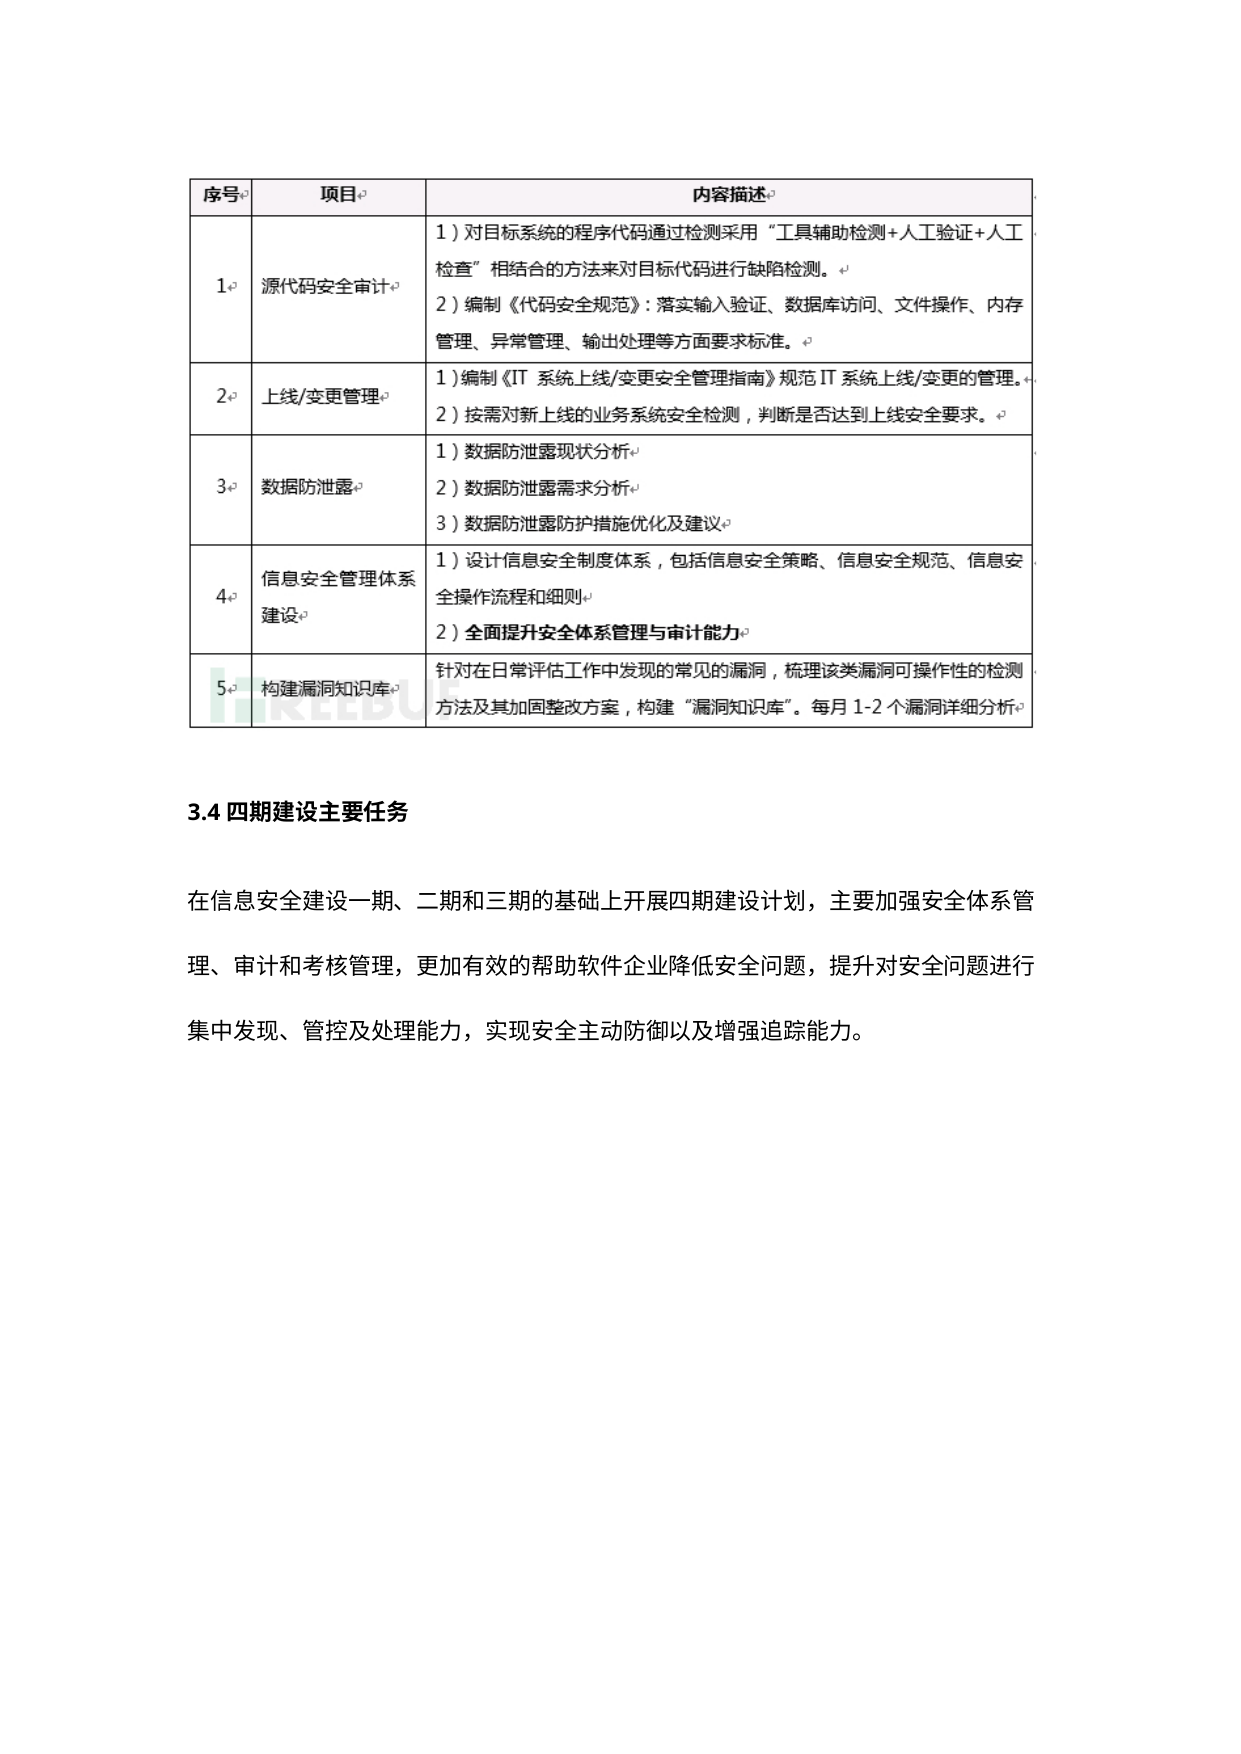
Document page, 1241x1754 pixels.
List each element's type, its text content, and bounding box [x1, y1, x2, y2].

text 在信息安全建设一期、二期和三期的基础上开展四期建设计划，主要加强安全体系管理、审计和考核管理，更加有效的帮助软件企业降低安全问题，提升对安全问题进行集中发现、管控及处理能力，实现安全主动防御以及增强追踪能力。 [187, 867, 1053, 1062]
picture [187, 177, 1037, 732]
text 3.4 四期建设主要任务 [187, 778, 1053, 843]
